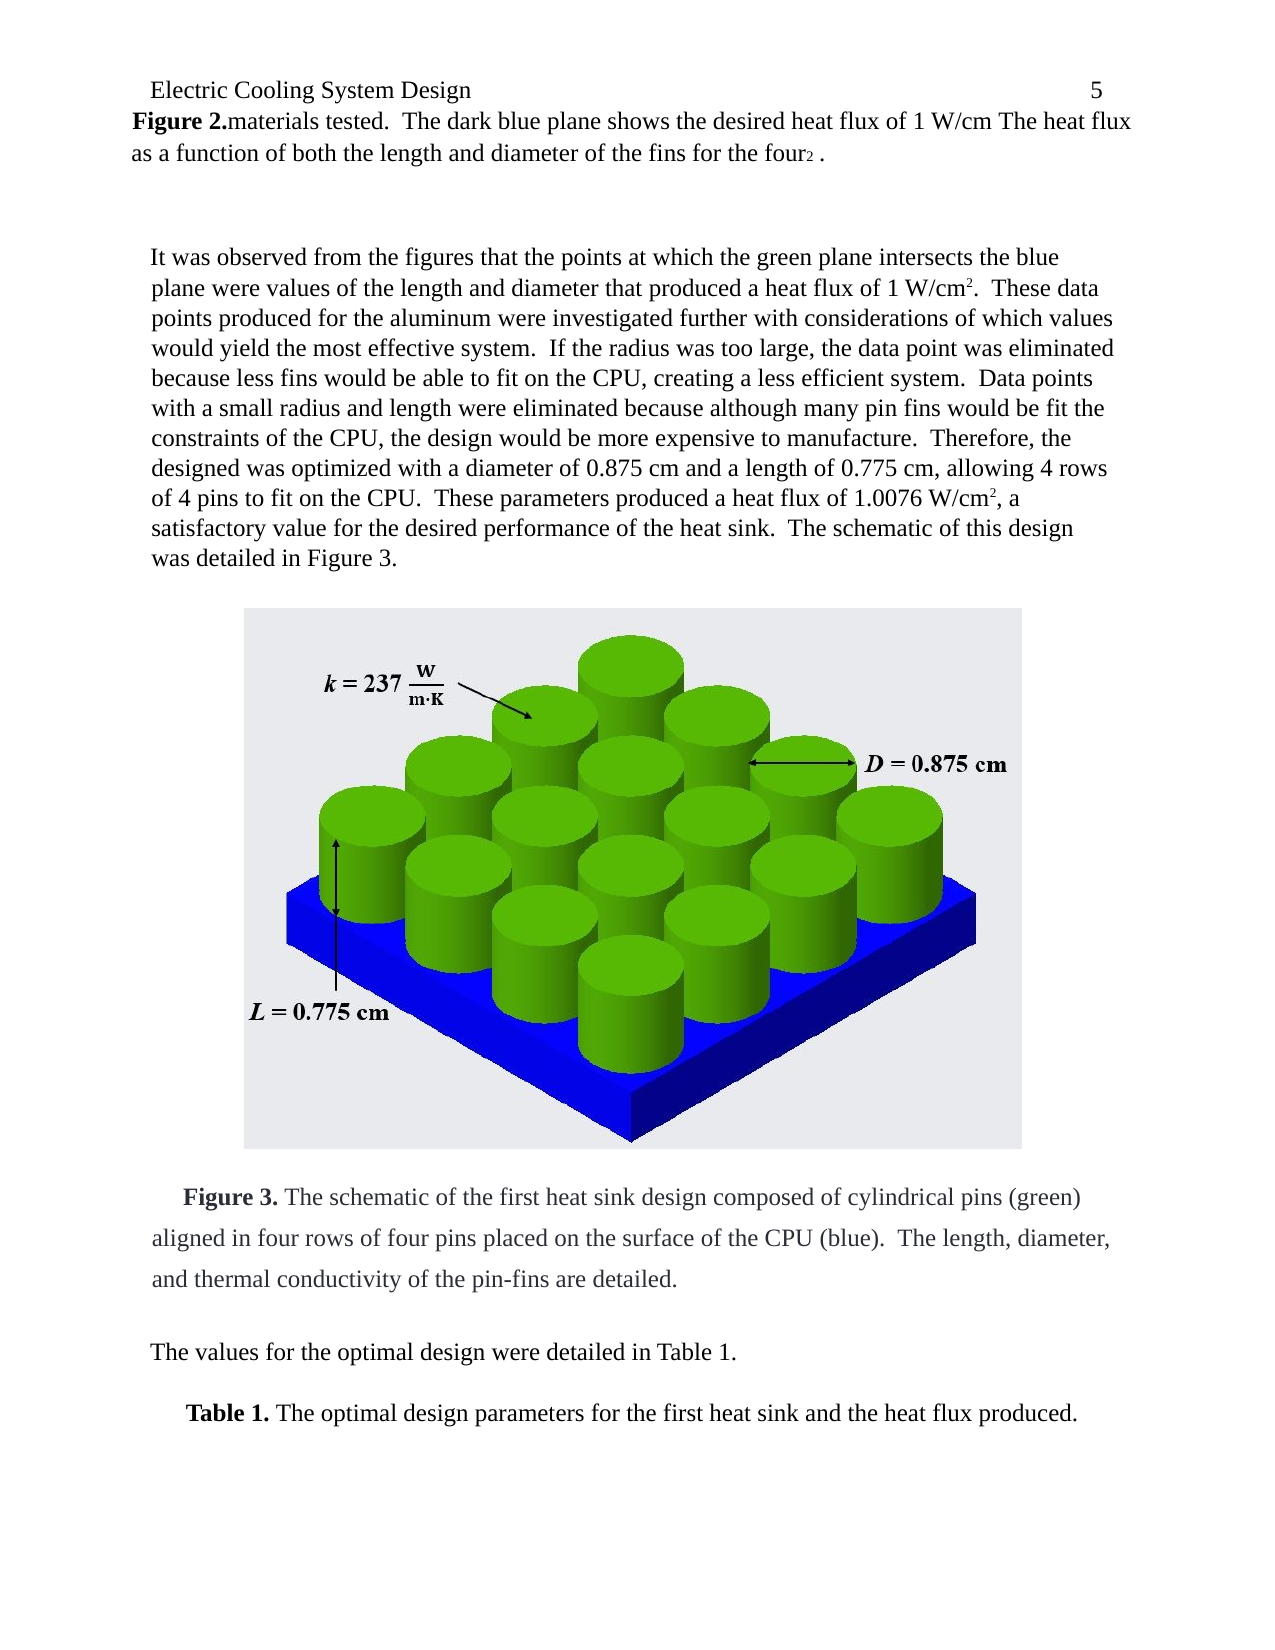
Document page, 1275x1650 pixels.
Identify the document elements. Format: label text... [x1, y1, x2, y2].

picture [243, 608, 1022, 1149]
text It was observed from the figures that the points at which the green plane intersects the blue plane were values of the length and diameter that produced a heat flux of 1 W/cm​2​. These data points produced for the aluminum were investigated further with considerations of which values would yield the most effective system. If the radius was too large, the data point was eliminated because less fins would be able to fit on the CPU, creating a less efficient system. Data points with a small radius and length were eliminated because although many pin fins would be fit the constraints of the CPU, the design would be more expensive to manufacture. Therefore, the designed was optimized with a diameter of 0.875 cm and a length of 0.775 cm, allowing 4 rows of 4 pins to fit on the CPU. These parameters produced a heat flux of 1.0076 W/cm​2​, a satisfactory value for the desired performance of the heat sink. The schematic of this design was detailed in Figure 3. [150, 242, 1116, 572]
text Table 1. ​The optimal design parameters for the first heat sink and the heat flux produced. [141, 1398, 1122, 1427]
text Figure 3. The schematic of the first heat sink design composed of cylindrical pins (green)​ aligned in four rows of four pins placed on the surface of the CPU (blue). The length, diameter, and thermal conductivity of the pin-fins are detailed. [152, 1182, 1133, 1293]
text The values for the optimal design were detailed in Table 1. [150, 1337, 1116, 1365]
text Figure 2.materials tested. The dark blue plane shows the desired heat flux of 1 W/cm​ The heat flux as a function of both the length and diameter of the fins for the four2​ ​. [131, 106, 1133, 168]
